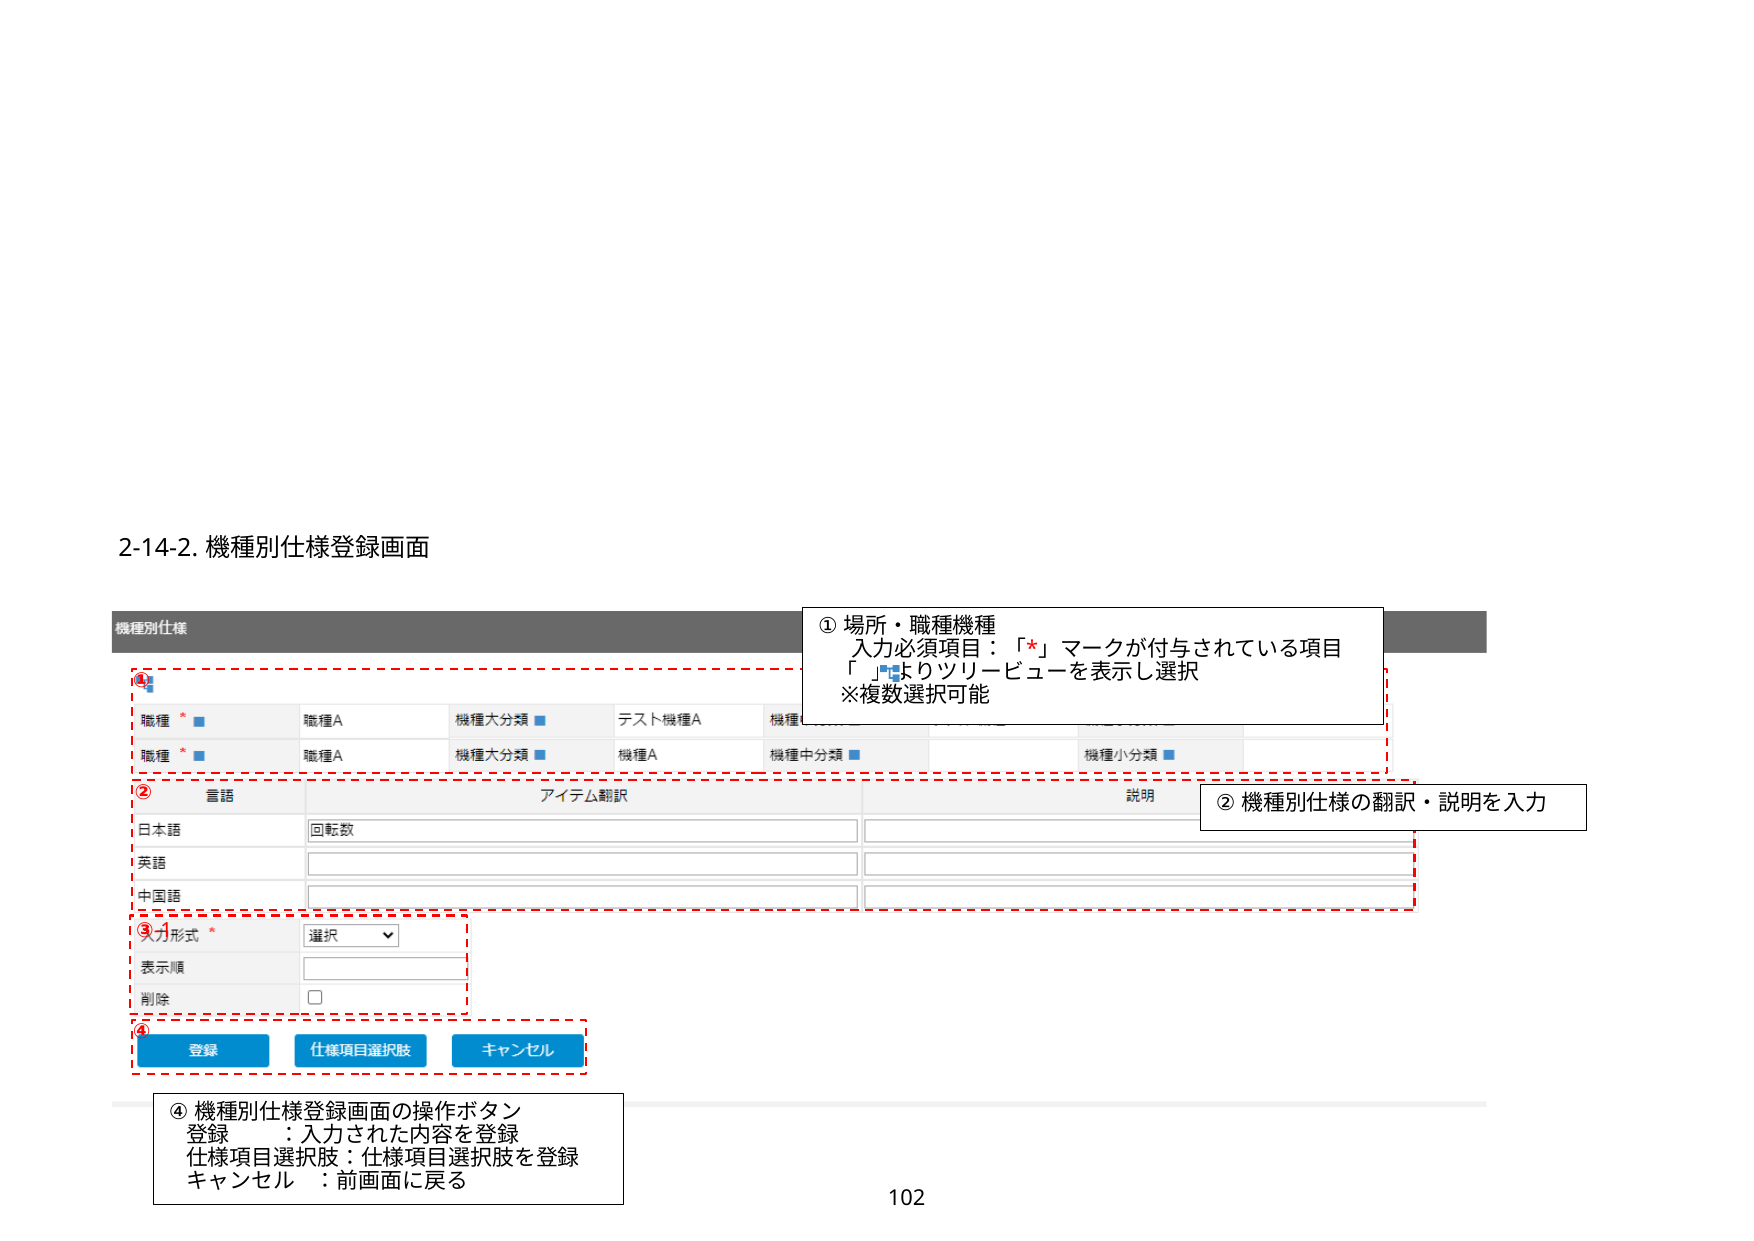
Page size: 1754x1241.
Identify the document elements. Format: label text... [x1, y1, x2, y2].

picture [111, 611, 1487, 1107]
subtitle 機種別仕様登録画面 [118, 516, 1695, 575]
picture [878, 663, 902, 683]
